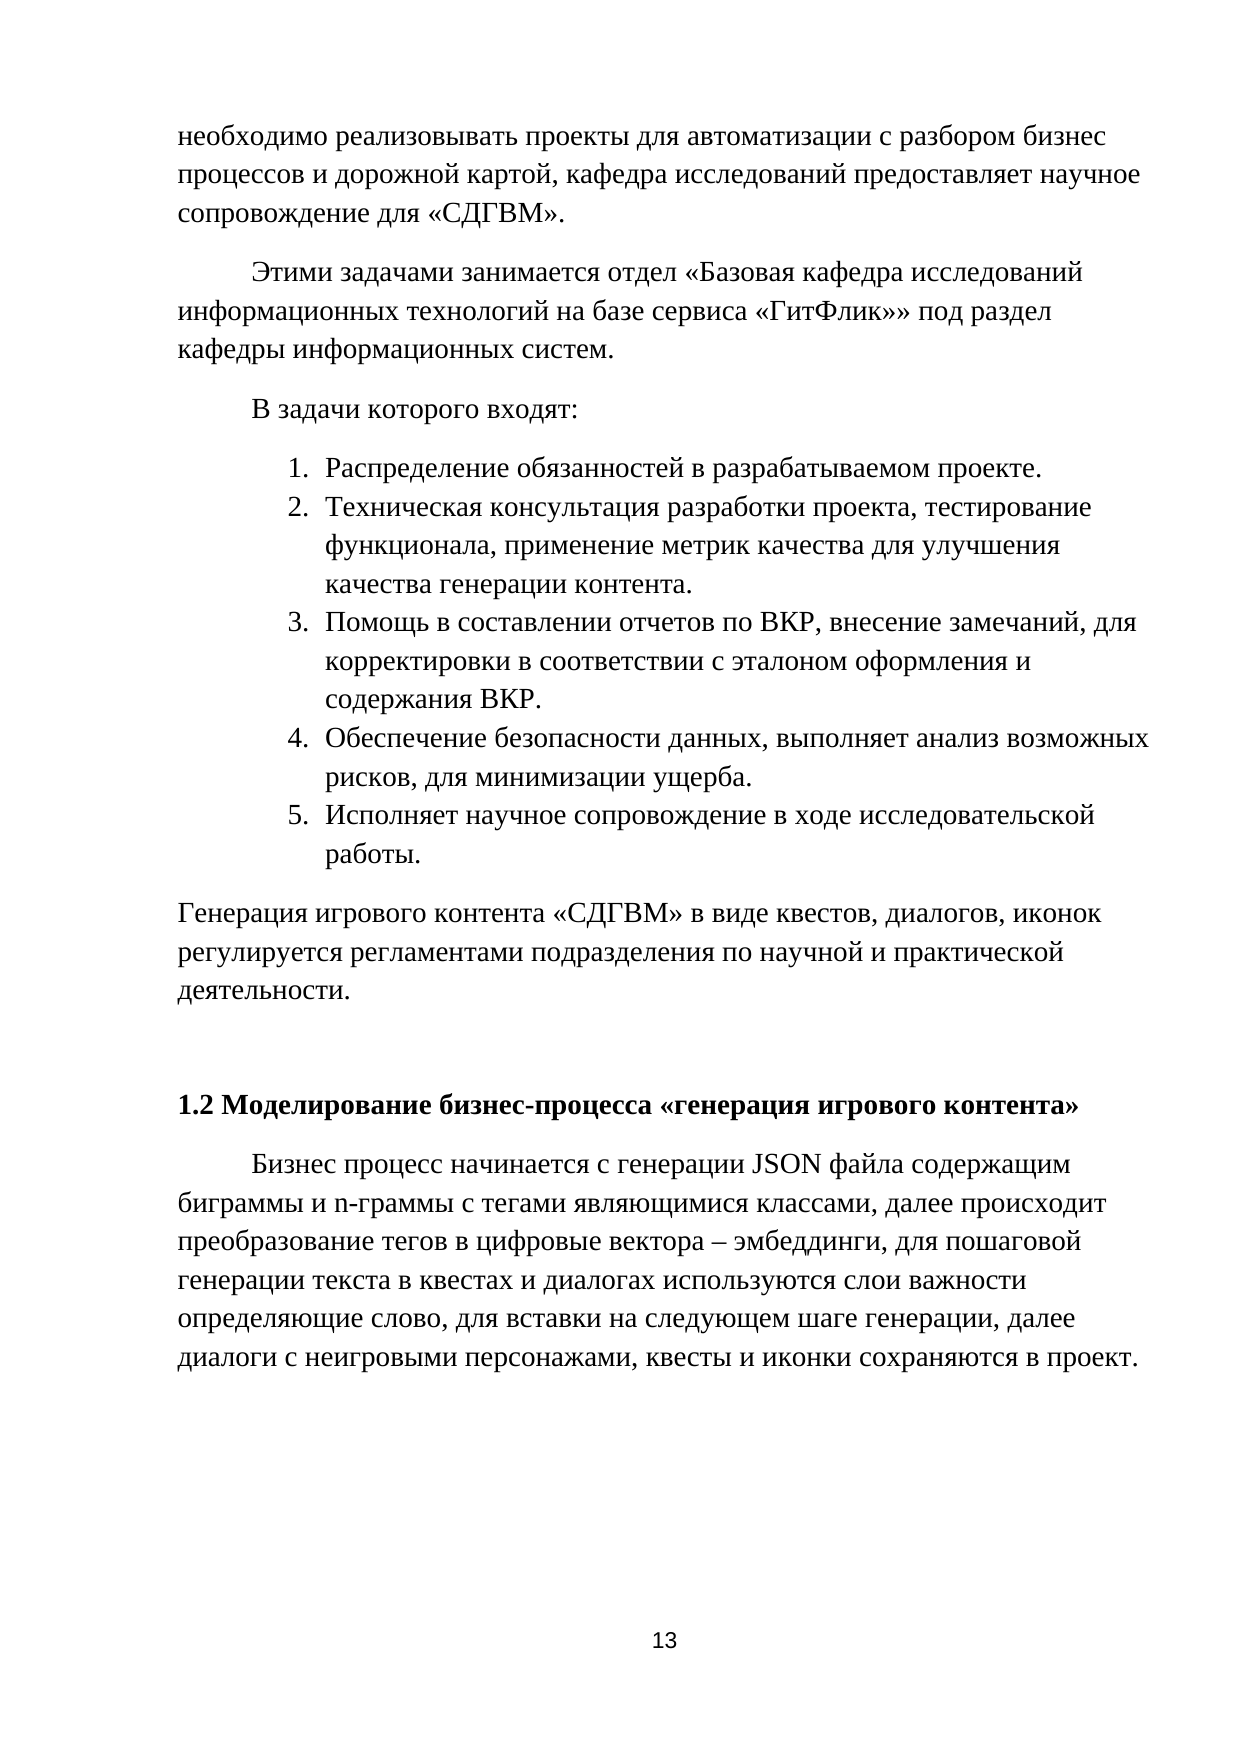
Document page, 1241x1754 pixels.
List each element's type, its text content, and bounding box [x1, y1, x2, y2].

list Техническая консультация разработки проекта, тестирование функционала, применение метрик качества для улучшения качества генерации контента. [287, 510, 1152, 620]
text В задачи которого входят: [177, 391, 1152, 424]
text Бизнес процесс начинается с генерации JSON файла содержащим биграммы и n-граммы с тегами являющимися классами, далее происходит преобразование тегов в цифровые вектора – эмбеддинги, для пошаговой генерации текста в квестах и диалогах используются слои важности определяющие слово, для вставки на следующем шаге генерации, далее диалоги с неигровыми персонажами, квесты и иконки сохраняются в проект. [177, 1229, 1152, 1456]
list Обеспечение безопасности данных, выполняет анализ возможных рисков, для минимизации ущерба. [287, 783, 1152, 855]
text Генерация игрового контента «СДГВМ» в виде квестов, диалогов, иконок регулируется регламентами подразделения по научной и практической деятельности. [177, 978, 1152, 1128]
list Исполняет научное сопровождение в ходе исследовательской работы. [287, 881, 1152, 953]
list Помощь в составлении отчетов по ВКР, внесение замечаний, для корректировки в соответствии с эталоном оформления и содержания ВКР. [287, 646, 1152, 757]
list Распределение обязанностей в разрабатываемом проекте. [287, 450, 1152, 484]
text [177, 118, 1152, 229]
text Этими задачами занимается отдел «Базовая кафедра исследований информационных технологий на базе сервиса «ГитФлик»» под раздел кафедры информационных систем. [177, 254, 1152, 365]
subtitle 1.2 Моделирование бизнес-процесса «генерация игрового контента» [177, 1170, 1152, 1204]
